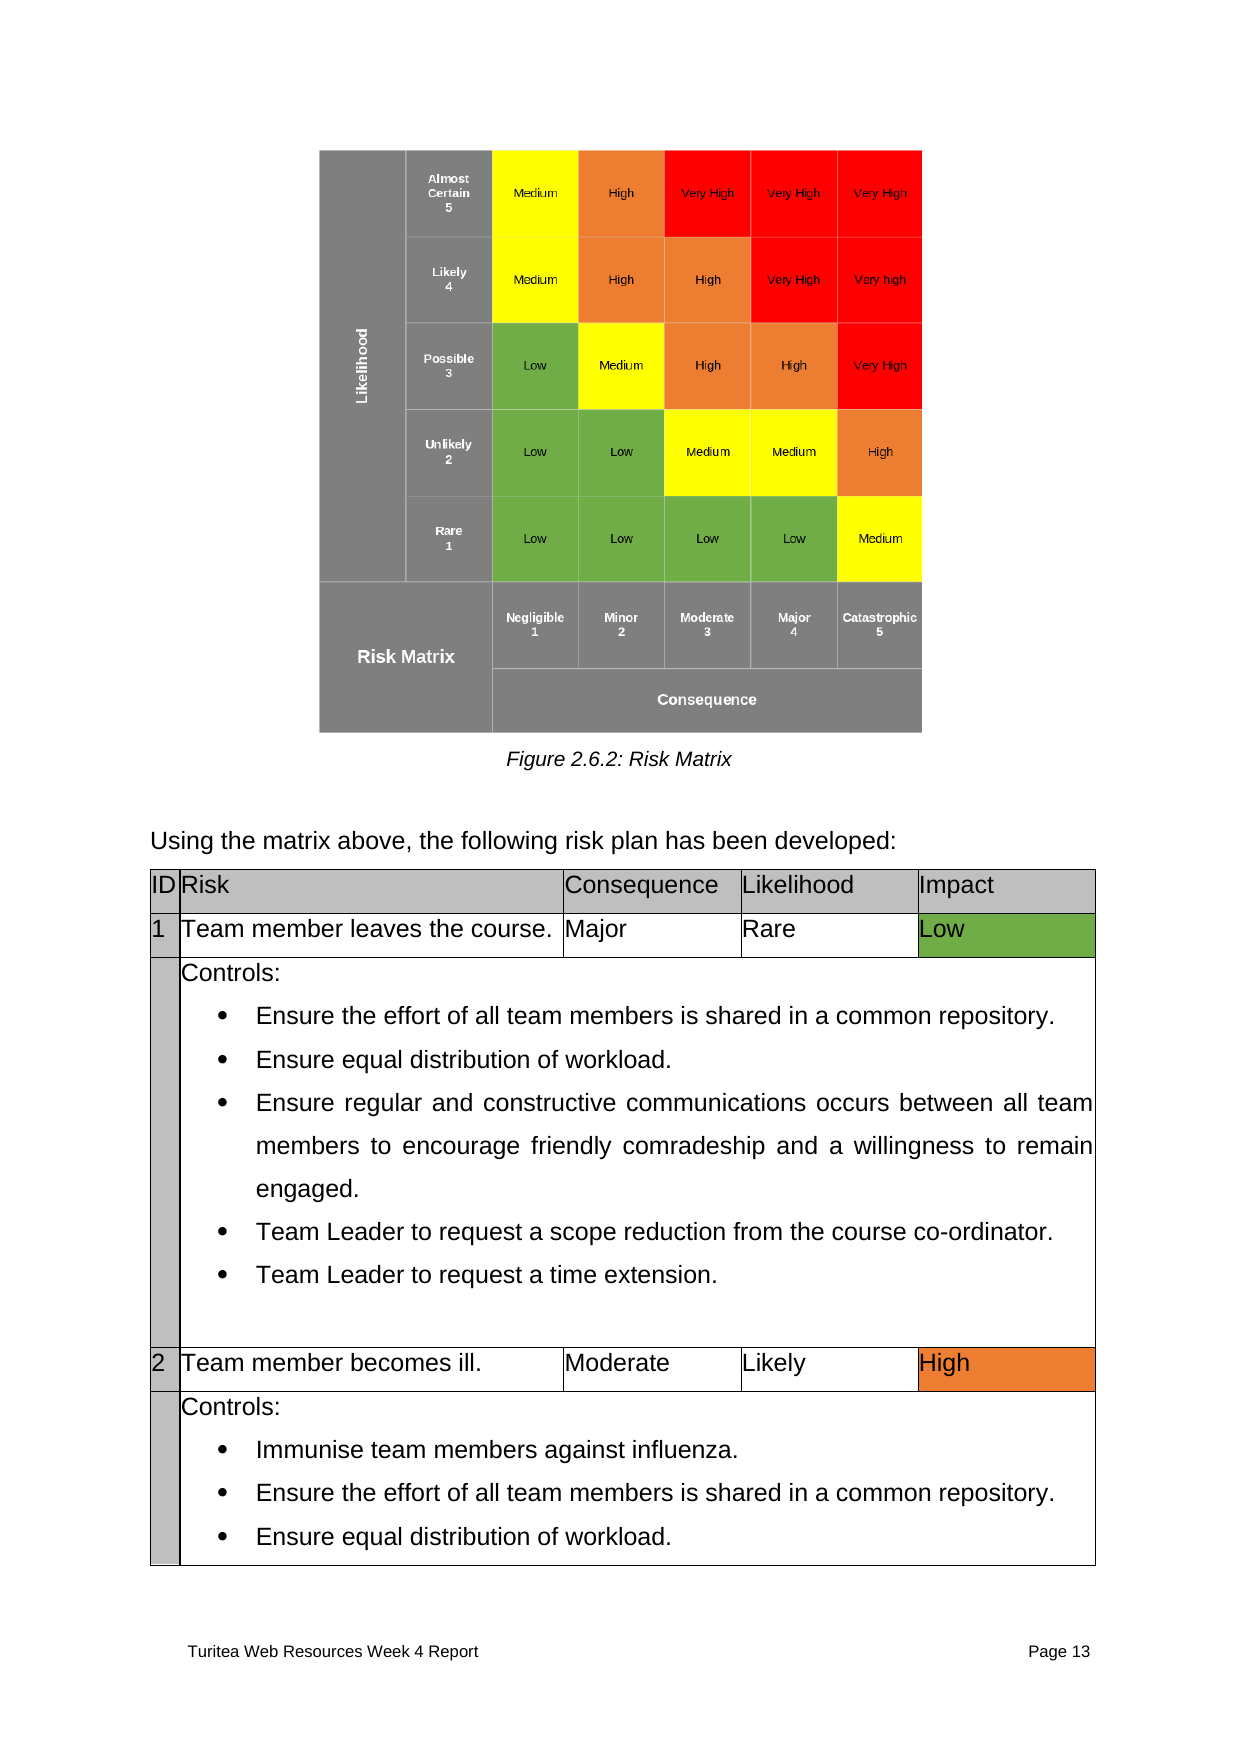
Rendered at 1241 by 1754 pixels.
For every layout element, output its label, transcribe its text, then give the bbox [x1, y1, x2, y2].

table_cell Rare [742, 914, 918, 957]
table_cell Low [919, 914, 1095, 957]
table_cell Major [564, 914, 741, 957]
table_header ID [151, 870, 179, 913]
table_header Risk [181, 870, 563, 913]
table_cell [181, 1392, 1095, 1564]
table_cell Likely [742, 1348, 918, 1391]
table_cell High [919, 1348, 1095, 1391]
table_header Likelihood [742, 870, 918, 913]
table_cell Team member becomes ill. [181, 1348, 563, 1391]
text Using the matrix above, the following risk plan has been developed: [150, 826, 1090, 855]
table_cell Controls: Ensure the effort of all team members is shared in a common repository. Ensure equal distribution of workload. Ensure regular and constructive communications occurs between all team members to encourage friendly comradeship and a willingness to remain engaged. Team Leader to request a scope reduction from the course co-ordinator. Team Leader to request a time extension. [181, 958, 1095, 1347]
table_cell Team member leaves the course. [181, 914, 563, 957]
table_cell 1 [151, 914, 179, 957]
table_cell [151, 1392, 179, 1564]
table_header Impact [919, 870, 1095, 913]
text Figure 2.6.2: Risk Matrix [150, 747, 1090, 771]
table_cell [151, 958, 179, 1347]
table_cell Moderate [564, 1348, 741, 1391]
table_cell 2 [151, 1348, 179, 1391]
table_header Consequence [564, 870, 741, 913]
